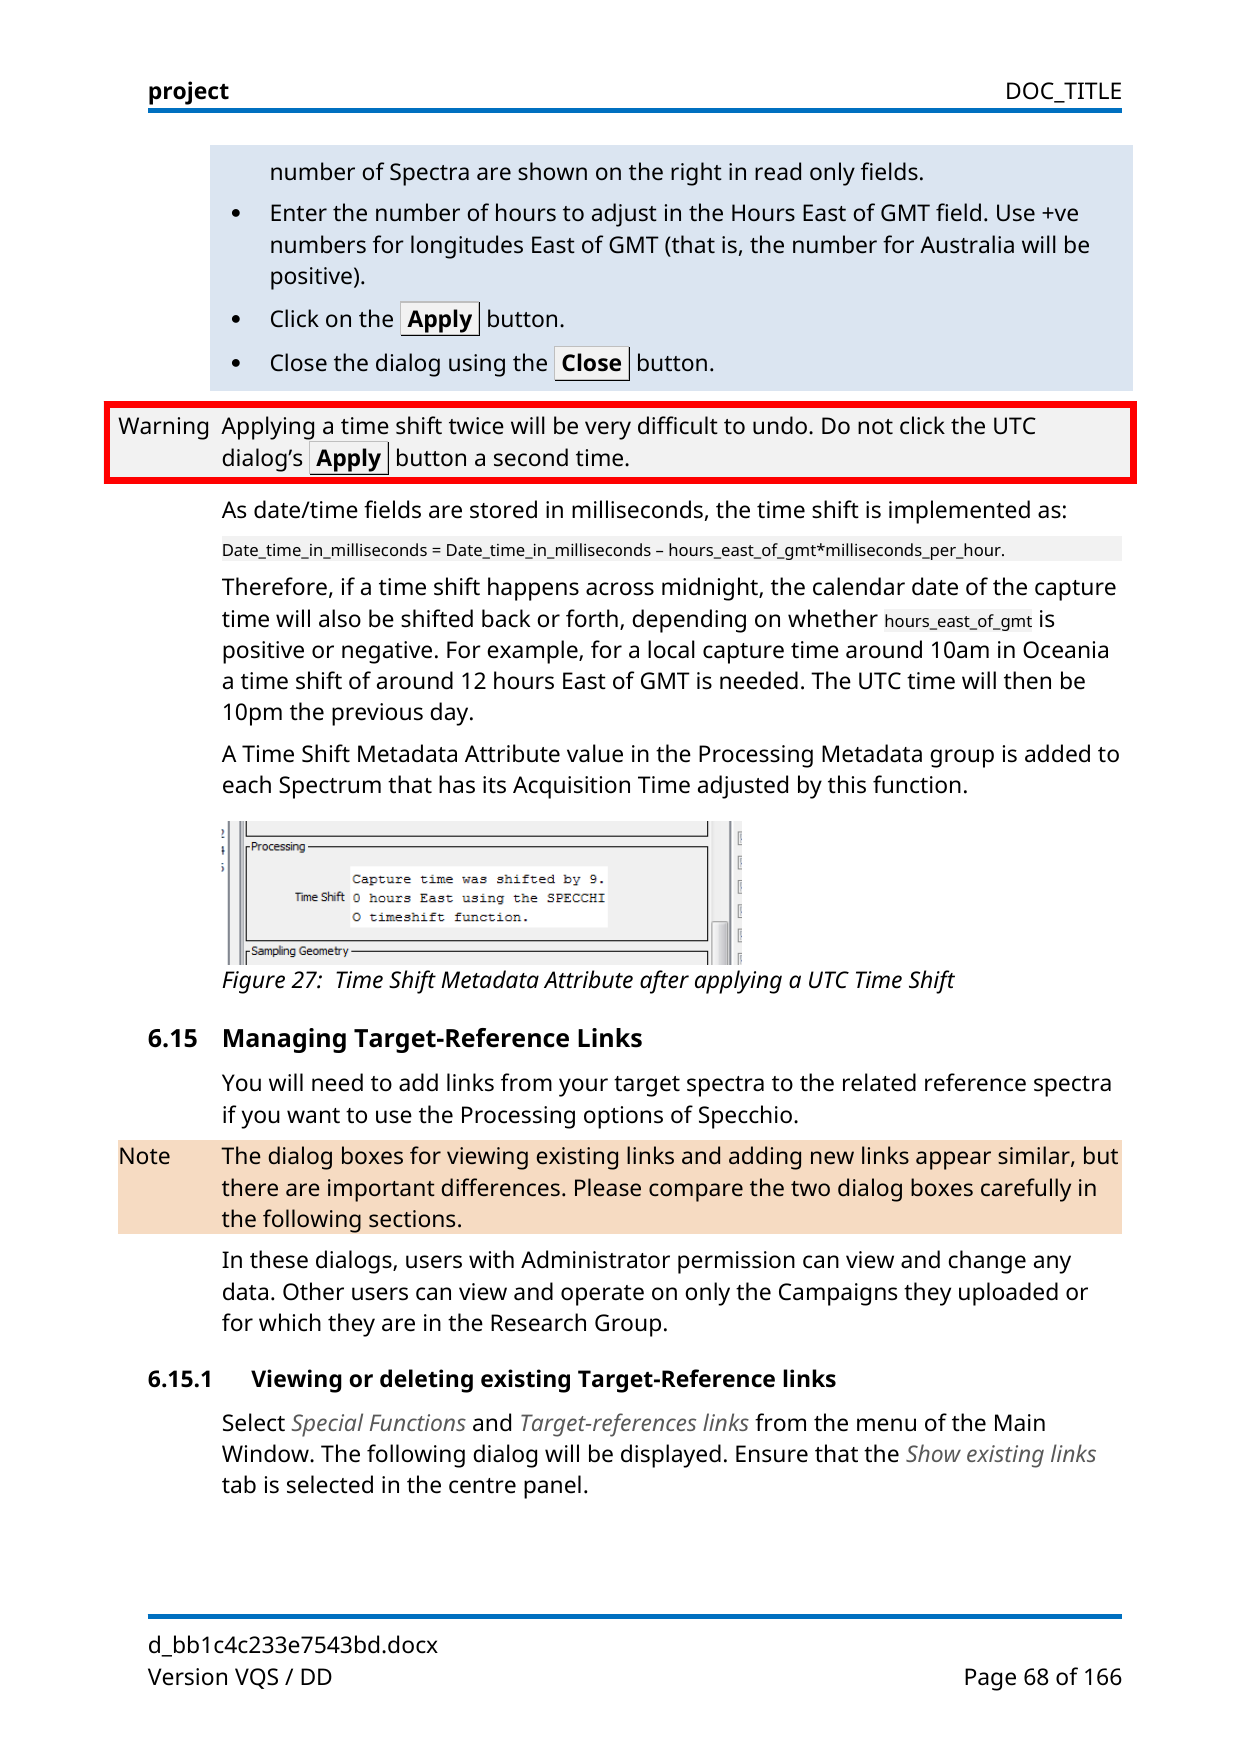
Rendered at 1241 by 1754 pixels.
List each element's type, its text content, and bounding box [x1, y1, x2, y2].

text In these dialogs, users with Administrator permission can view and change any data. Other users can view and operate on only the Campaigns they uploaded or for which they are in the Research Group. [222, 1244, 1122, 1338]
subtitle Viewing or deleting existing Target-Reference links [148, 1363, 1122, 1394]
text Therefore, if a time shift happens across midnight, the calendar date of the capture time will also be shifted back or forth, depending on whether hours_east_of_gmt is positive or negative. For example, for a local capture time around 10am in Oceania a time shift of around 12 hours East of GMT is needed. The UTC time will then be 10pm the previous day. [222, 571, 1122, 727]
text A Time Shift Metadata Attribute value in the Processing Metadata group is added to each Spectrum that has its Acquisition Time adjusted by this function. [222, 738, 1122, 800]
picture [221, 821, 742, 965]
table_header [210, 145, 1133, 391]
text As date/time fields are stored in milliseconds, the time shift is implemented as: [222, 494, 1122, 525]
text Select Special Functions and Target-references links from the menu of the Main Window. The following dialog will be displayed. Ensure that the Show existing links tab is selected in the centre panel. [222, 1407, 1122, 1501]
text You will need to add links from your target spectra to the related reference spectra if you want to use the Processing options of Specchio. [222, 1067, 1122, 1130]
subtitle ManagTarget-Reference Links [148, 1021, 1122, 1055]
text Warning Applying a time shift twice will be very difficult to undo. Do not click the UTC dialog’s Apply button a second time. [110, 408, 1130, 477]
text Note The dialog boxes for viewing existing links and adding new links appear similar, but there are important differences. Please compare the two dialog boxes carefully in the following sections. [118, 1140, 1122, 1234]
text Date_time_in_milliseconds = Date_time_in_milliseconds – hours_east_of_gmt*milliseconds_per_hour. [222, 536, 1122, 561]
